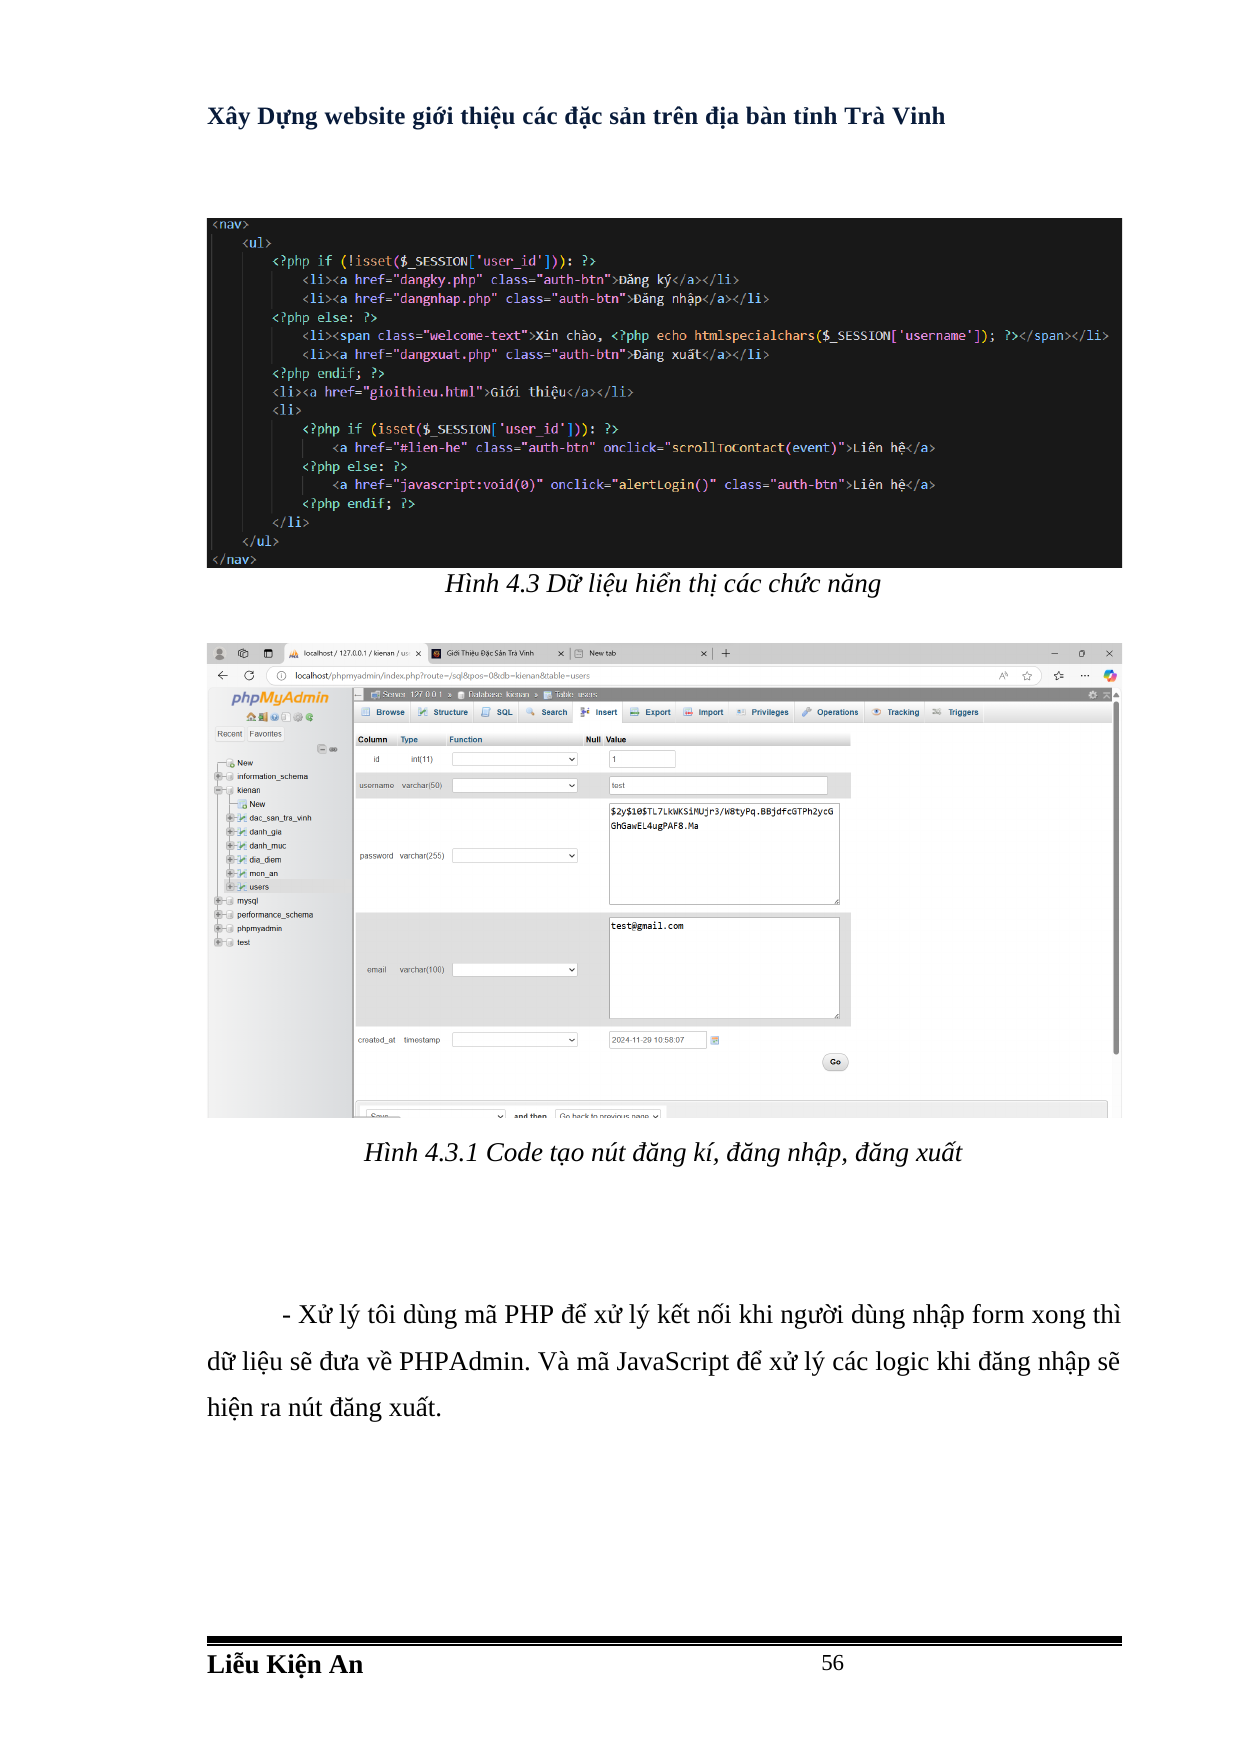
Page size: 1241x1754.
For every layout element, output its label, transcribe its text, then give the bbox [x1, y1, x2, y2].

text - Xử lý tôi dùng mã PHP để xử lý kết nối khi người dùng nhập form xong thì dữ liệu sẽ đưa về PHPAdmin. Và mã JavaScript để xử lý các logic khi đăng nhập sẽ hiện ra nút đăng xuất. [207, 1298, 1122, 1422]
text Hình 4.3.1 Code tạo nút đăng kí, đăng nhập, đăng xuất [207, 1136, 1122, 1167]
picture [206, 643, 1123, 1118]
text Hình 4.3 Dữ liệu hiển thị các chức năng [207, 568, 1122, 599]
picture [206, 218, 1123, 568]
